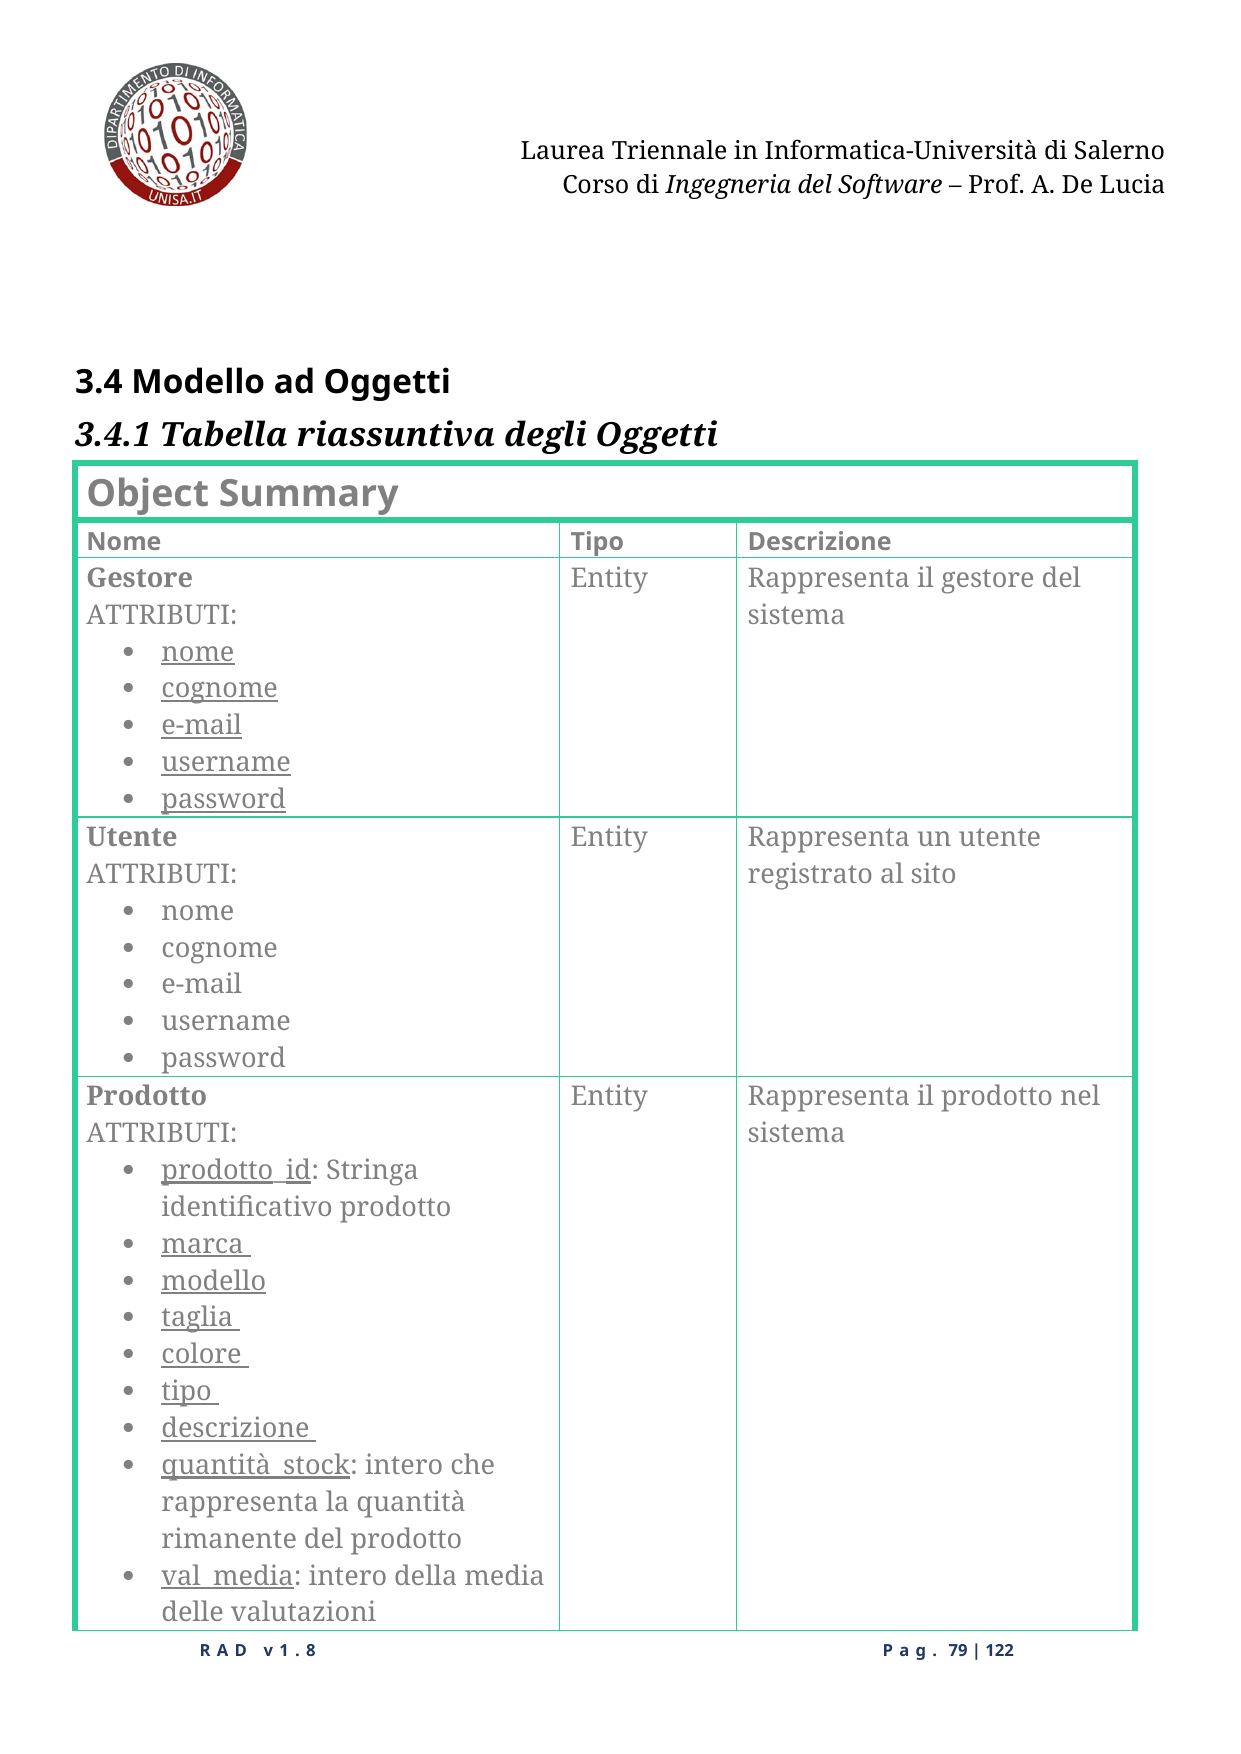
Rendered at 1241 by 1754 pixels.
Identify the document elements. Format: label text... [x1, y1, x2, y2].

table_cell Entity [560, 558, 736, 816]
subtitle 3.4 Modello ad Oggetti [75, 357, 1165, 403]
table_cell Entity [560, 818, 736, 1076]
table_cell Rappresenta il prodotto nel sistema [737, 1077, 1132, 1630]
table_cell Utente ATTRIBUTI: nome cognome e-mail username password [78, 818, 559, 1076]
table_cell Descrizione [737, 523, 1132, 557]
table_header [736, 466, 1132, 517]
table_header Object Summary [78, 466, 559, 517]
table_header [559, 466, 736, 517]
subtitle 3.4.1 Tabella riassuntiva degli Oggetti [75, 411, 1165, 456]
table_cell Entity [560, 1077, 736, 1630]
table_cell Gestore ATTRIBUTI: nome cognome e-mail username password [78, 558, 559, 816]
table_cell Nome [78, 523, 559, 557]
table_cell Tipo [560, 523, 736, 557]
table_cell Rappresenta un utente registrato al sito [737, 818, 1132, 1076]
picture [104, 63, 247, 206]
table_cell Rappresenta il gestore del sistema [737, 558, 1132, 816]
